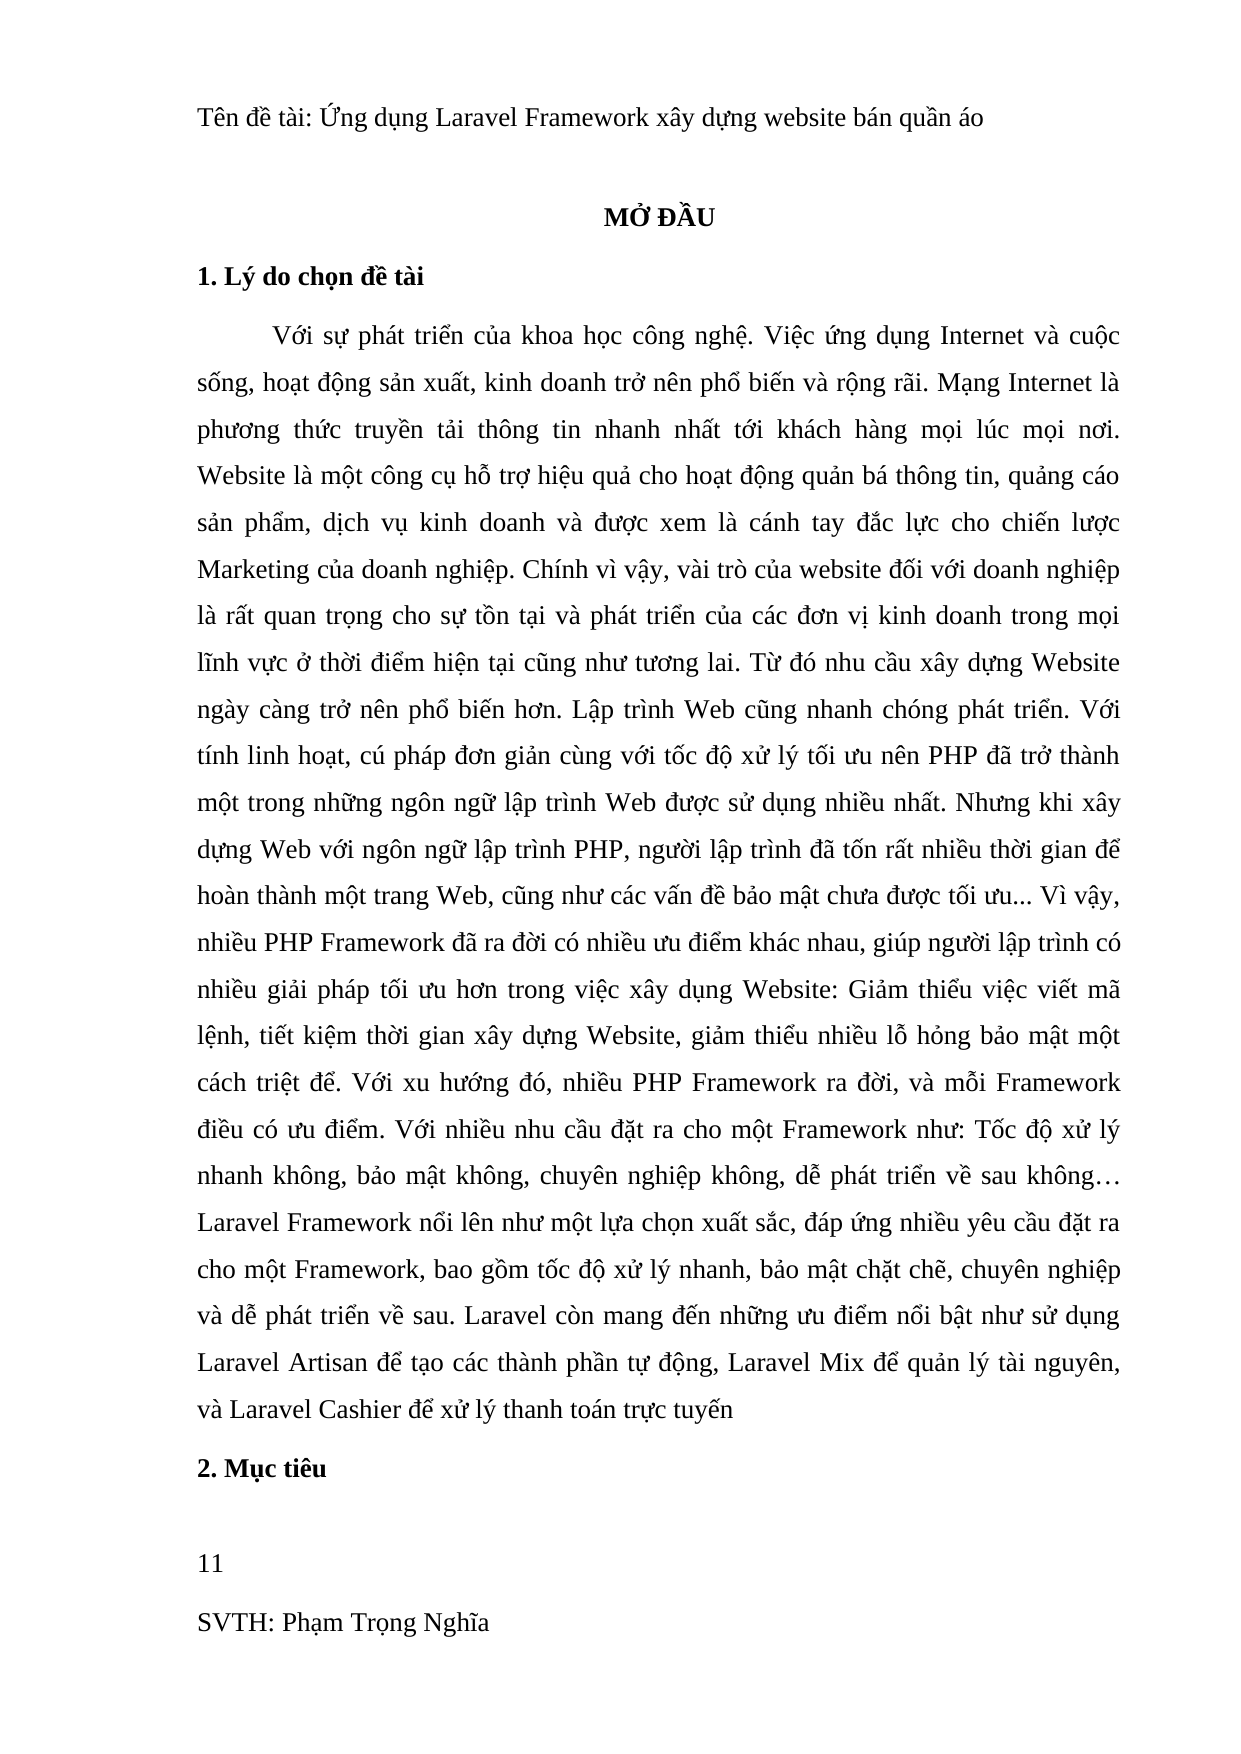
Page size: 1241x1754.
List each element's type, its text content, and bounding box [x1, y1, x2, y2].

text Với sự phát triển của khoa học công nghệ. Việc ứng dụng Internet và cuộc sống, hoạt động sản xuất, kinh doanh trở nên phổ biến và rộng rãi. Mạng Internet là phương thức truyền tải thông tin nhanh nhất tới khách hàng mọi lúc mọi nơi. Website là một công cụ hỗ trợ hiệu quả cho hoạt động quản bá thông tin, quảng cáo sản phẩm, dịch vụ kinh doanh và được xem là cánh tay đắc lực cho chiến lược Marketing của doanh nghiệp. Chính vì vậy, vài trò của website đối với doanh nghiệp là rất quan trọng cho sự tồn tại và phát triển của các đơn vị kinh doanh trong mọi lĩnh vực ở thời điểm hiện tại cũng như tương lai. Từ đó nhu cầu xây dựng Website ngày càng trở nên phổ biến hơn. Lập trình Web cũng nhanh chóng phát triển. Với tính linh hoạt, cú pháp đơn giản cùng với tốc độ xử lý tối ưu nên PHP đã trở thành một trong những ngôn ngữ lập trình Web được sử dụng nhiều nhất. Nhưng khi xây dựng Web với ngôn ngữ lập trình PHP, người lập trình đã tốn rất nhiều thời gian để hoàn thành một trang Web, cũng như các vấn đề bảo mật chưa được tối ưu... Vì vậy, nhiều PHP Framework đã ra đời có nhiều ưu điểm khác nhau, giúp người lập trình có nhiều giải pháp tối ưu hơn trong việc xây dụng Website: Giảm thiểu việc viết mã lệnh, tiết kiệm thời gian xây dựng Website, giảm thiểu nhiều lỗ hỏng bảo mật một cách triệt để. Với xu hướng đó, nhiều PHP Framework ra đời, và mỗi Framework điều có ưu điểm. Với nhiều nhu cầu đặt ra cho một Framework như: Tốc độ xử lý nhanh không, bảo mật không, chuyên nghiệp không, dễ phát triển về sau không… Laravel Framework nổi lên như một lựa chọn xuất sắc, đáp ứng nhiều yêu cầu đặt ra cho một Framework, bao gồm tốc độ xử lý nhanh, bảo mật chặt chẽ, chuyên nghiệp và dễ phát triển về sau. Laravel còn mang đến những ưu điểm nổi bật như sử dụng Laravel Artisan để tạo các thành phần tự động, Laravel Mix để quản lý tài nguyên, và Laravel Cashier để xử lý thanh toán trực tuyến [197, 319, 1122, 1424]
text MỞ ĐẦU [197, 201, 1122, 232]
text 2. Mục tiêu [197, 1452, 1122, 1483]
text 1. Lý do chọn đề tài [197, 260, 1122, 291]
